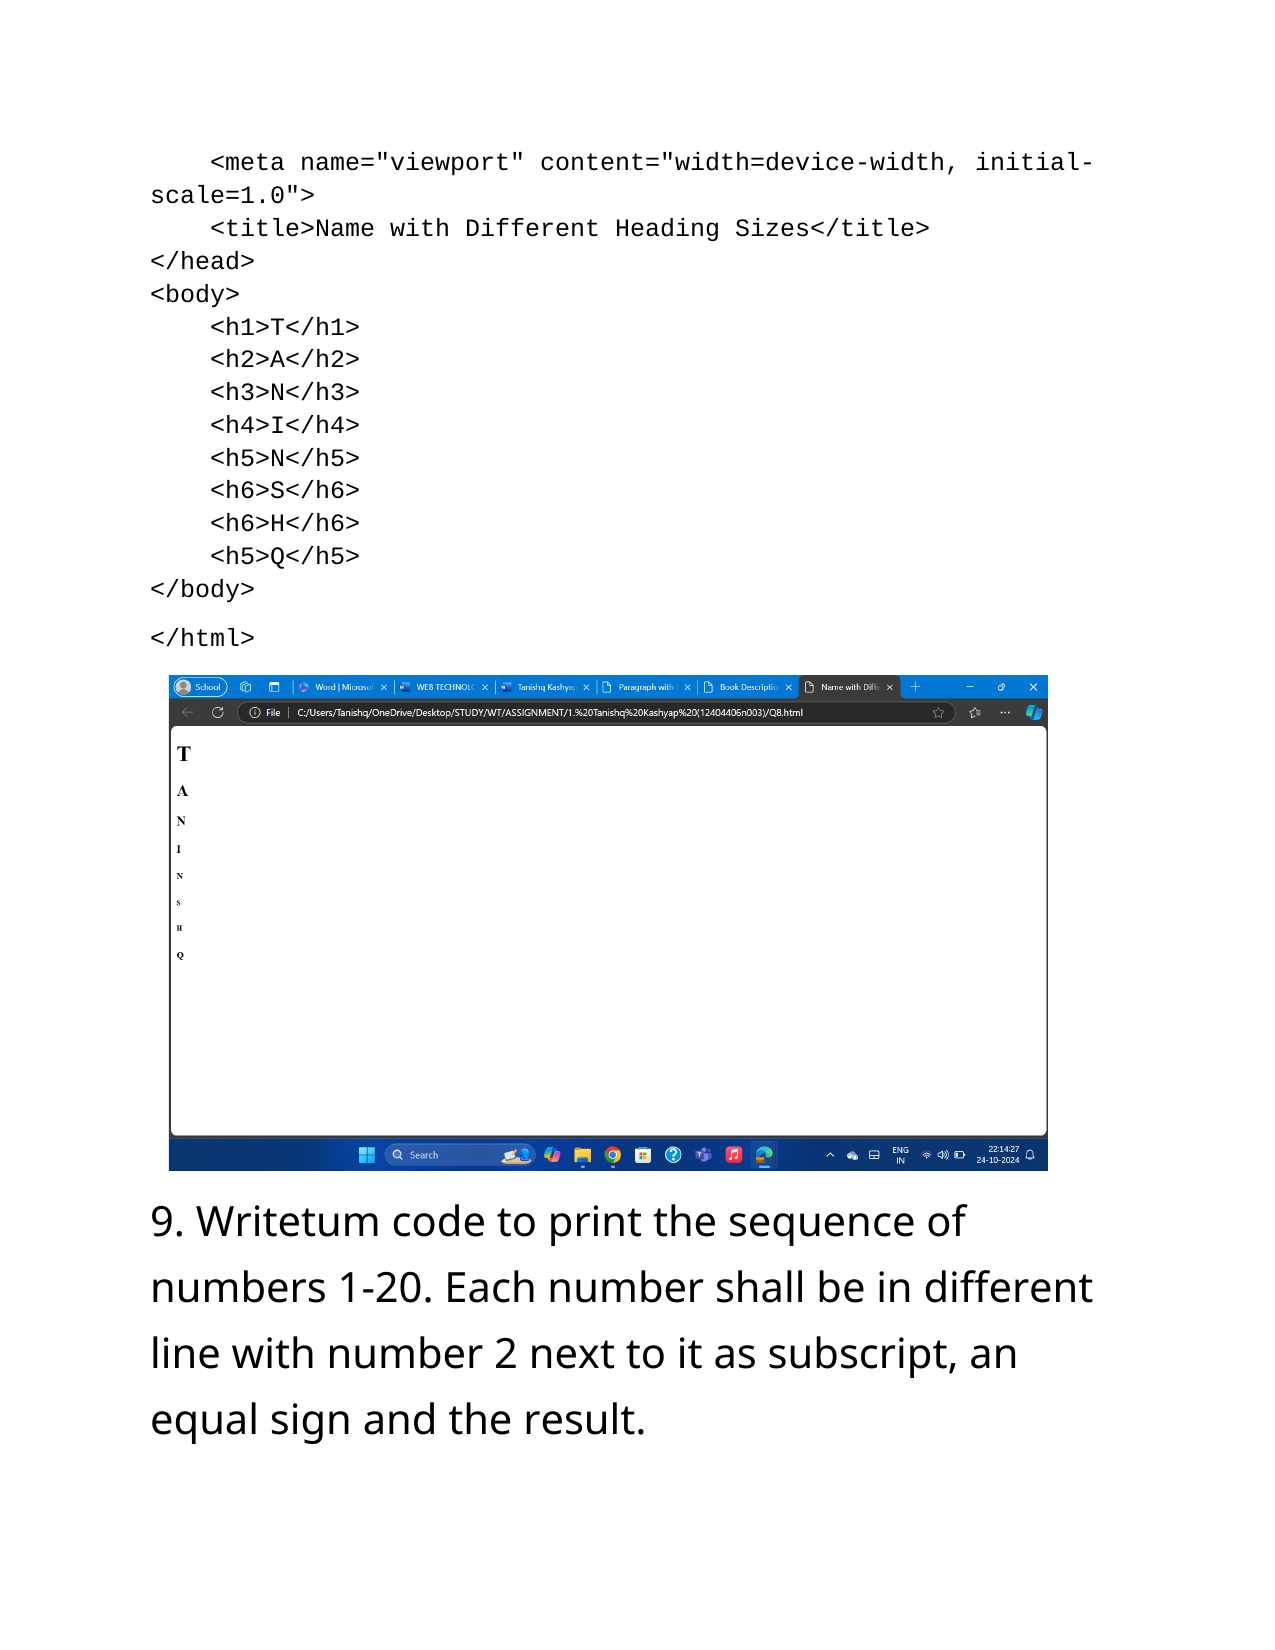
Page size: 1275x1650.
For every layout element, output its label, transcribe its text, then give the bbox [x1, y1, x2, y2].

text 9. Writetum code to print the sequence of numbers 1-20. Each number shall be in different line with number 2 next to it as subscript, an equal sign and the result. [150, 1192, 1125, 1446]
text </html> [150, 626, 1125, 654]
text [150, 150, 1125, 605]
